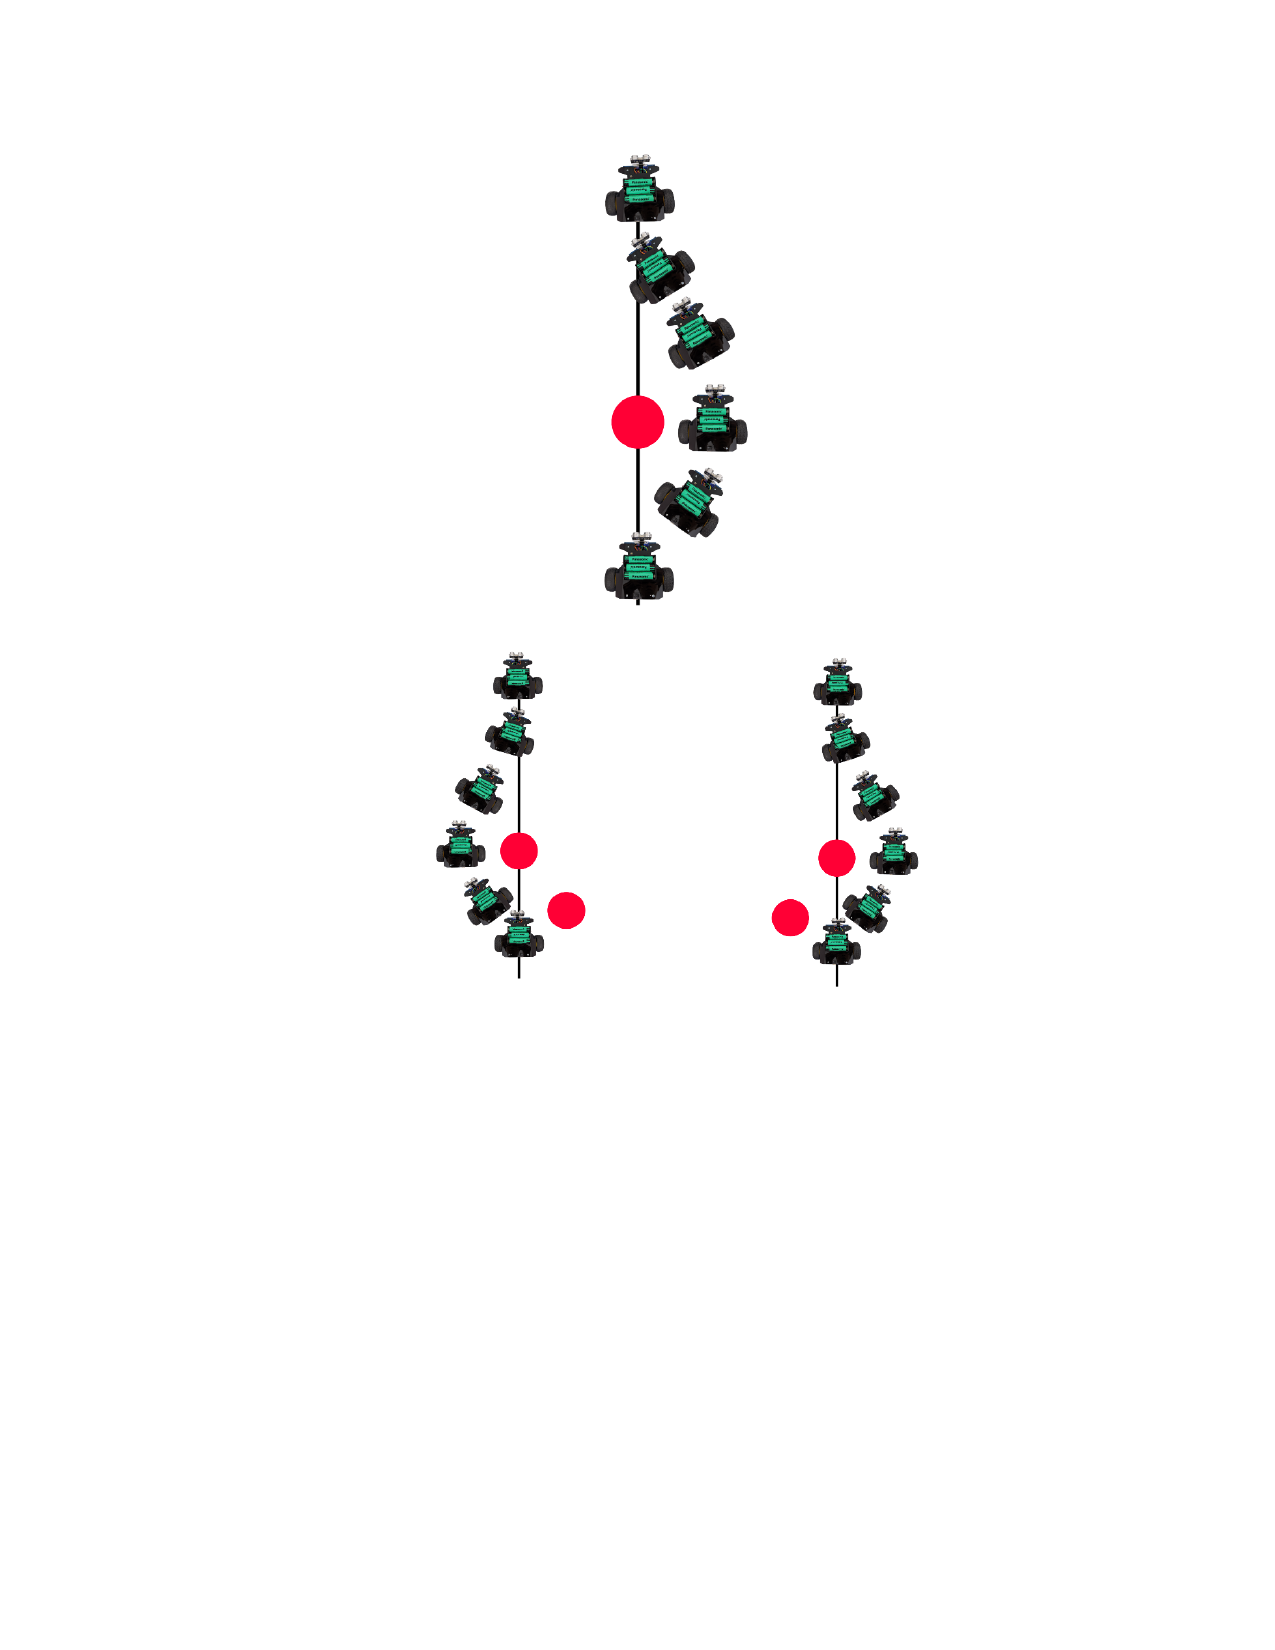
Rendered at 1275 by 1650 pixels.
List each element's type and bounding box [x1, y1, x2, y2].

picture [263, 639, 1087, 1028]
picture [350, 150, 926, 610]
